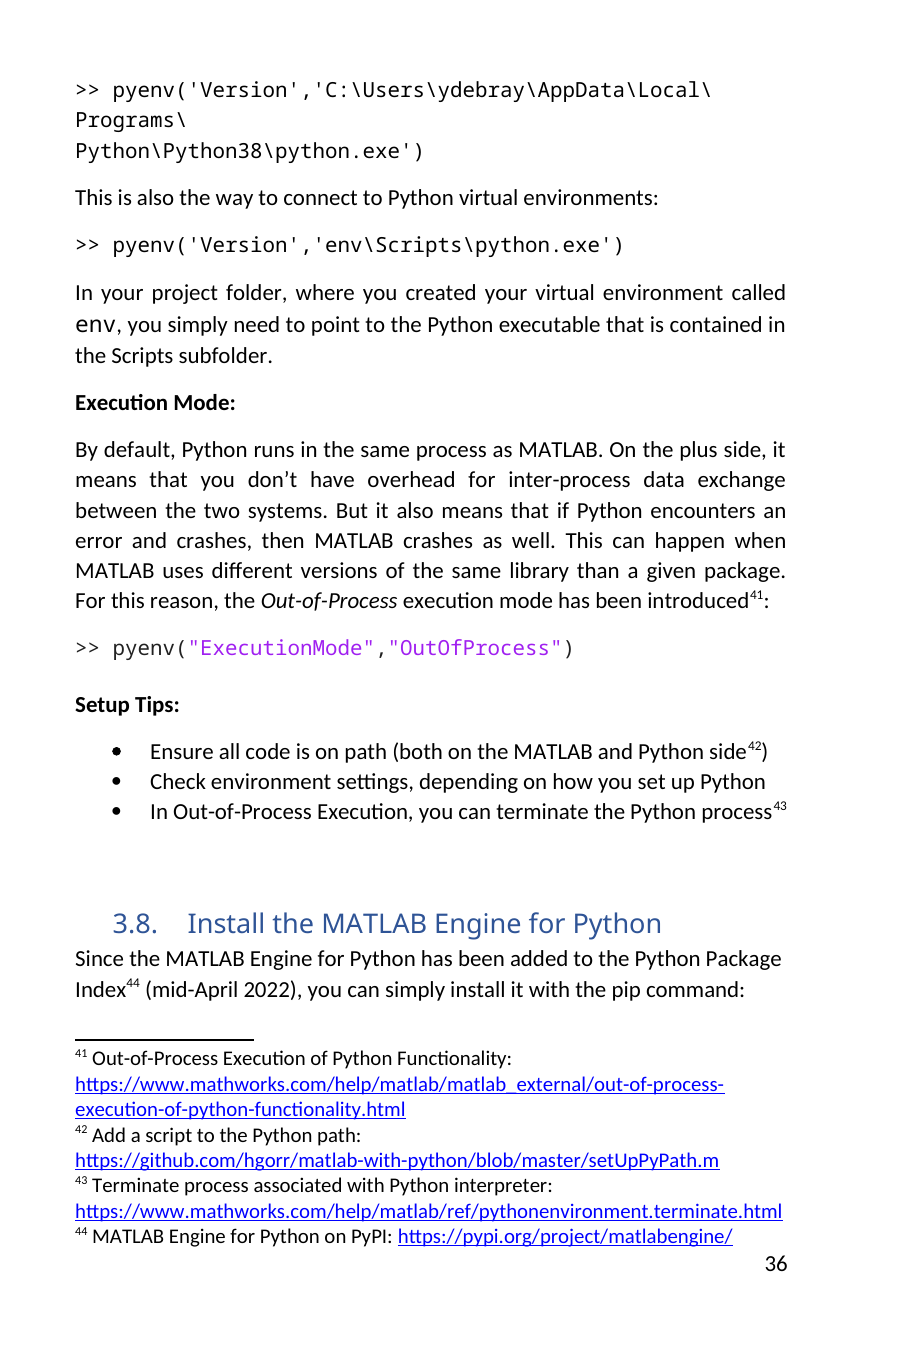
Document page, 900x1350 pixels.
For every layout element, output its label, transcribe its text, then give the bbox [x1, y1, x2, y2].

text Since the MATLAB Engine for Python has been added to the Python Package Index (mid-April 2022), you can simply install it with the pip command: [75, 944, 787, 1003]
subtitle Install the MATLAB Engine for Python [112, 905, 787, 942]
text By default, Python runs in the same process as MATLAB. On the plus side, it means that you don’t have overhead for inter-process data exchange between the two systems. But it also means that if Python encounters an error and crashes, then MATLAB crashes as well. This can happen when MATLAB uses different versions of the same library than a given package. For this reason, the Out-of-Process execution mode has been introduced: [75, 435, 787, 614]
text Setup Tips: [75, 690, 787, 718]
list In Out-of-Process Execution, you can terminate the Python process [112, 797, 787, 886]
list Ensure all code is on path (both on the MATLAB and Python side) [112, 737, 787, 765]
text >> pyenv('Version','C:\Users\ydebray\AppData\Local\Programs\ Python\Python38\python.exe') [75, 75, 787, 165]
text This is also the way to connect to Python virtual environments: [75, 183, 787, 212]
text >> pyenv("ExecutionMode","OutOfProcess") [75, 633, 787, 662]
text >> pyenv('Version','env\Scripts\python.exe') [75, 230, 787, 259]
list Check environment settings, depending on how you set up Python [112, 767, 787, 795]
text Execution Mode: [75, 388, 787, 417]
text In your project folder, where you created your virtual environment called env, you simply need to point to the Python executable that is contained in the Scripts subfolder. [75, 278, 787, 370]
